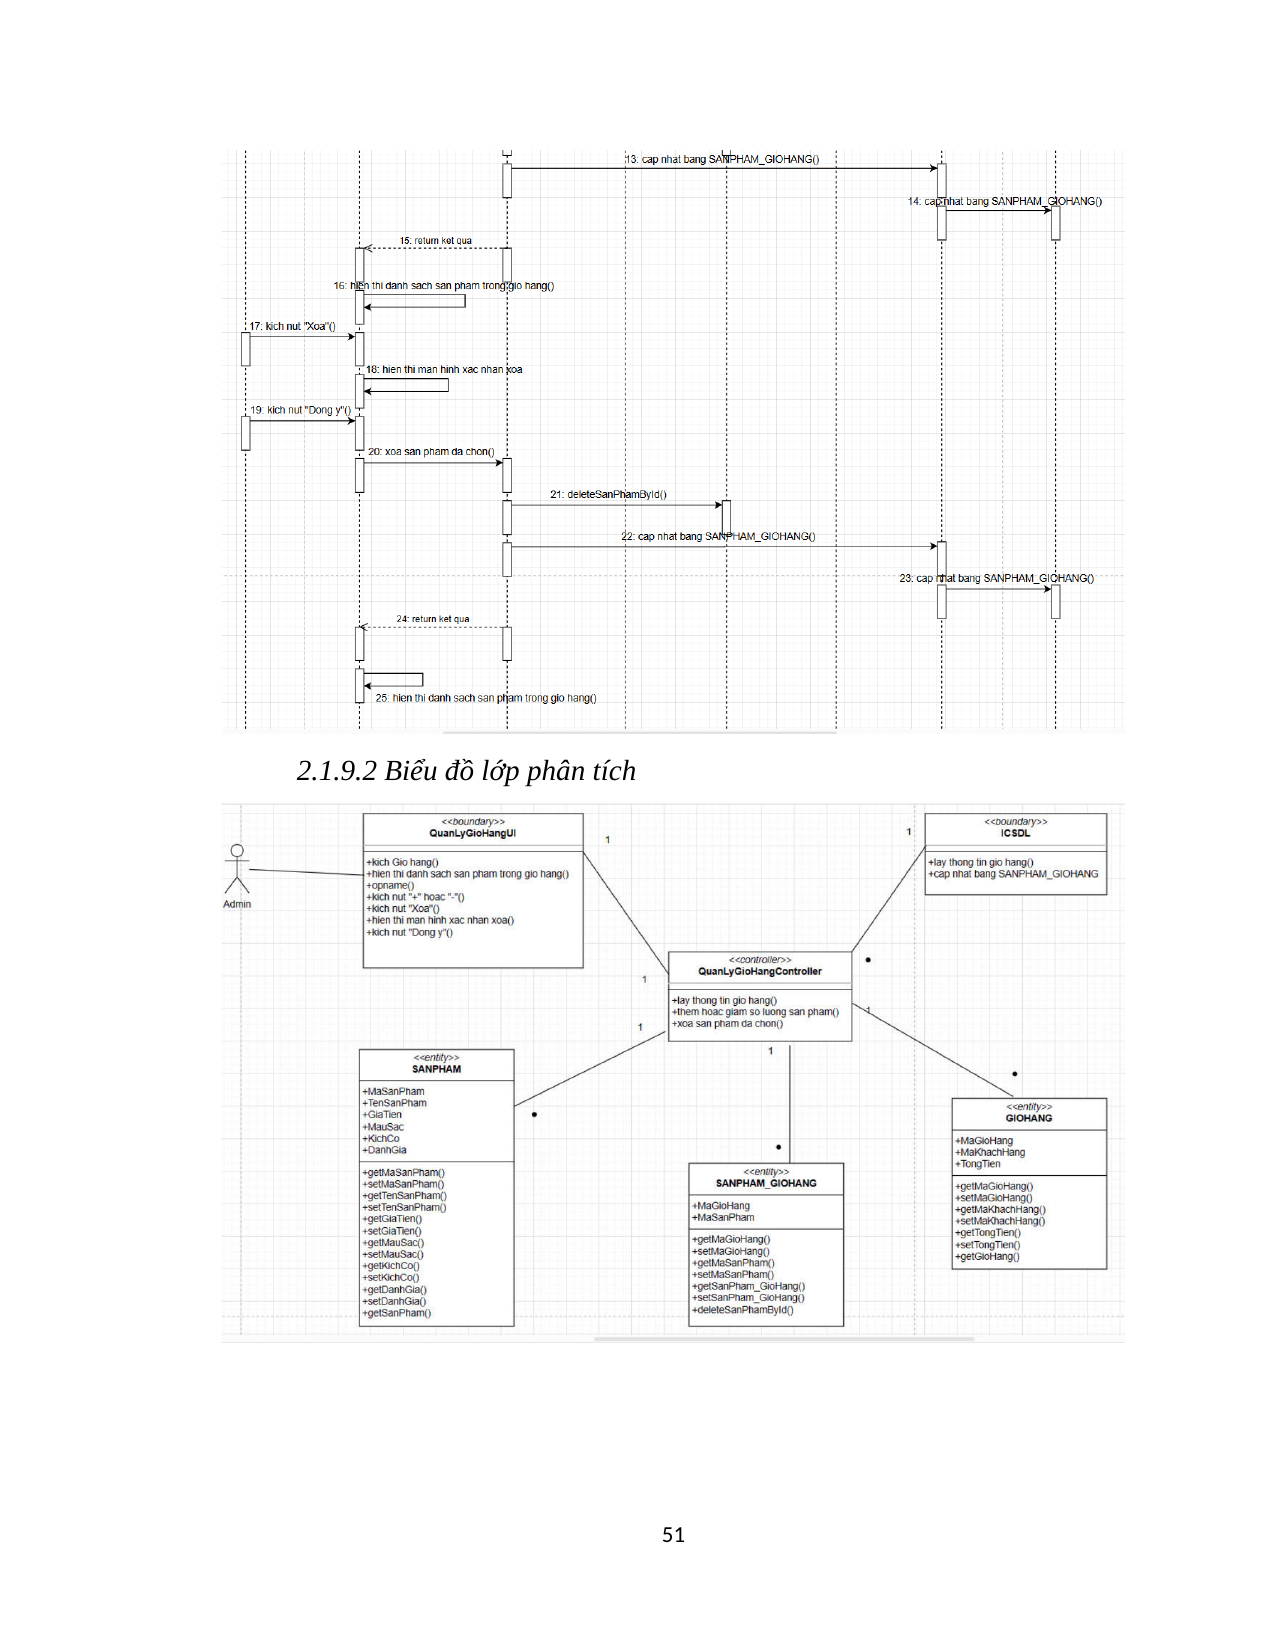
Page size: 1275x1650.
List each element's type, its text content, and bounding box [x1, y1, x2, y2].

subtitle 2.1.9.2 Biểu đồ lớp phân tích [222, 753, 1125, 786]
picture [221, 803, 1125, 1343]
picture [221, 150, 1125, 734]
